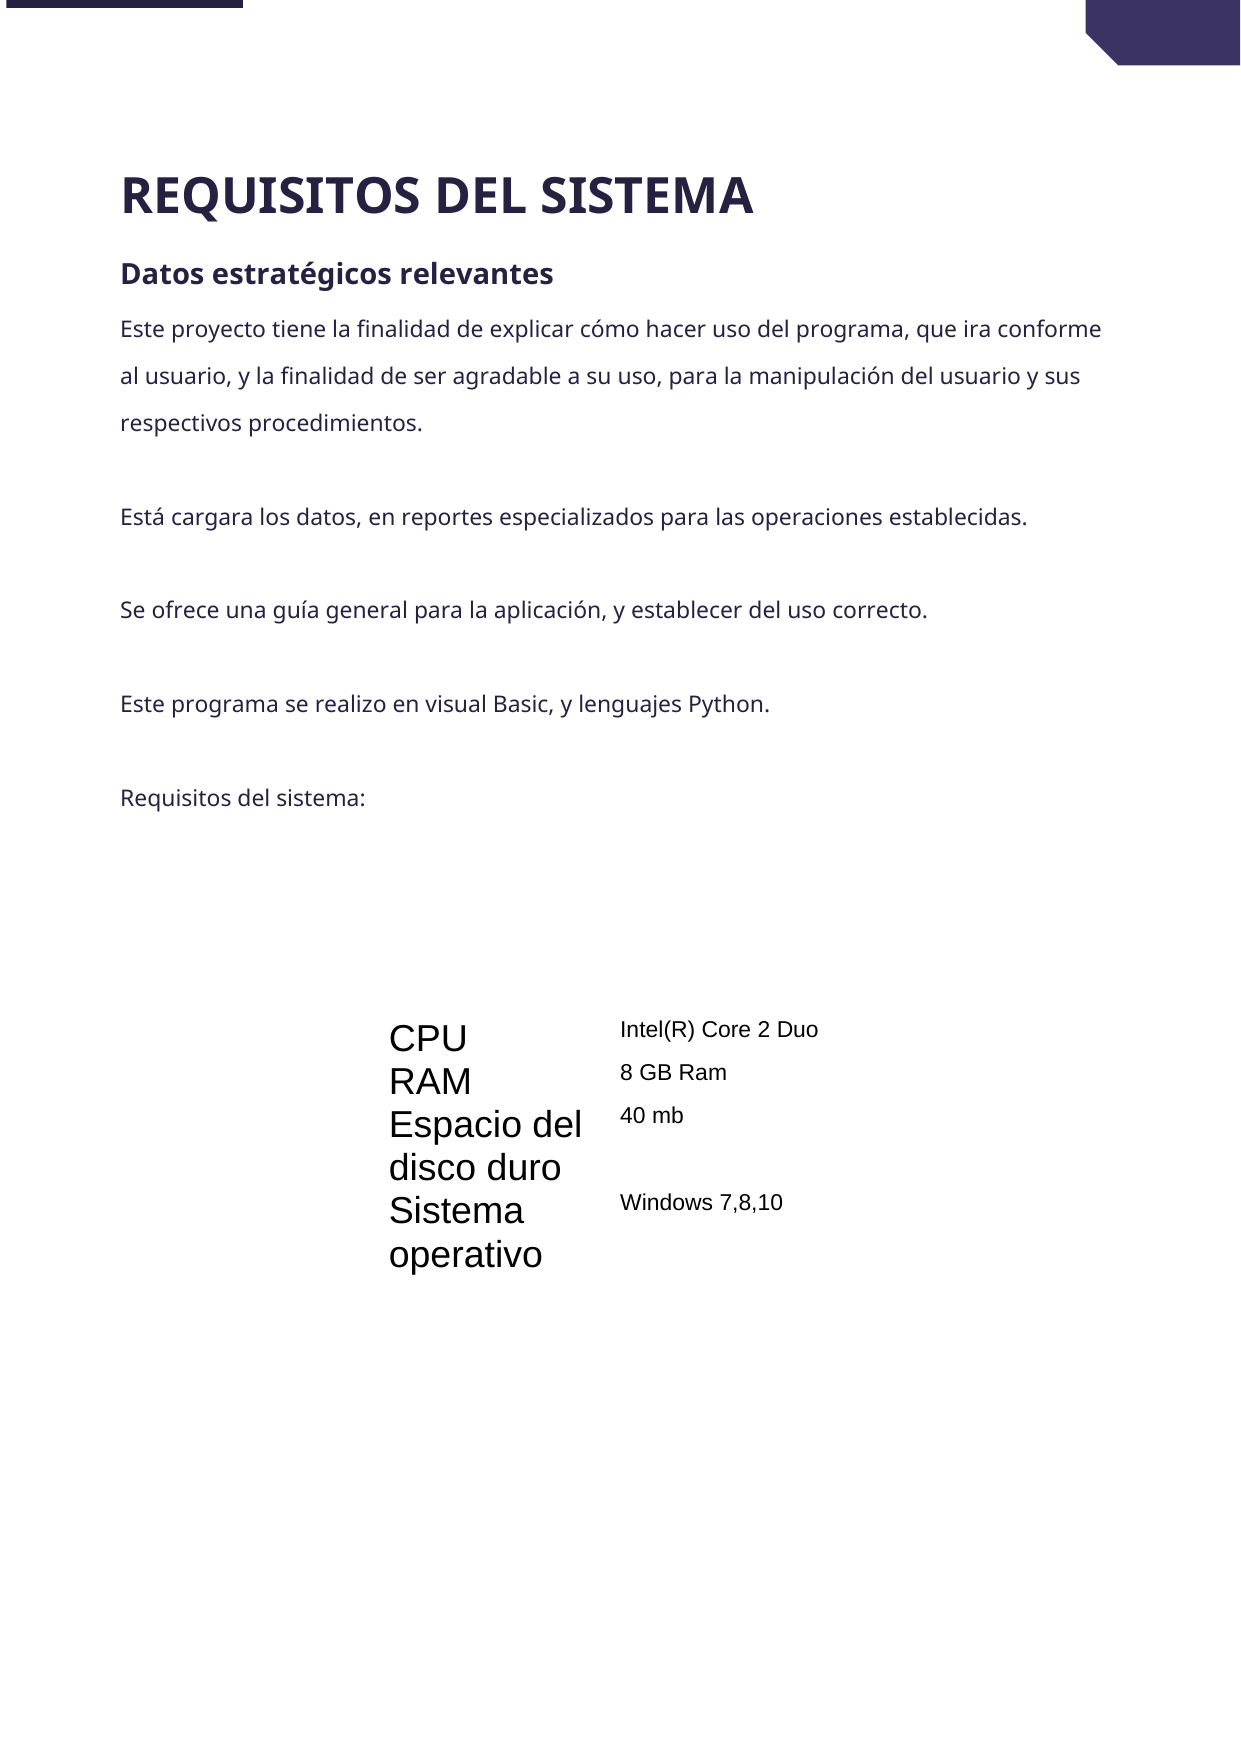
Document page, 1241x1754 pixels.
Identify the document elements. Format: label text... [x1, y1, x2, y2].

table_cell 8 GB Ram [609, 1059, 840, 1102]
table_cell RAM [377, 1059, 609, 1102]
text Requisitos del sistema: [120, 782, 1120, 813]
text Se ofrece una guía general para la aplicación, y establecer del uso correcto. [120, 594, 1120, 626]
table_cell Windows 7,8,10 [609, 1189, 840, 1275]
table_cell 40 mb [609, 1103, 840, 1189]
table_header CPU [377, 1016, 609, 1059]
text Este proyecto tiene la finalidad de explicar cómo hacer uso del programa, que ira conforme al usuario, y la finalidad de ser agradable a su uso, para la manipulación del usuario y sus respectivos procedimientos. [120, 313, 1120, 438]
table_cell Sistema operativo [377, 1189, 609, 1275]
text Este programa se realizo en visual Basic, y lenguajes Python. [120, 688, 1120, 719]
table_header Intel(R) Core 2 Duo [609, 1016, 840, 1059]
subtitle Requisitos del sistema [120, 160, 1120, 228]
text Está cargara los datos, en reportes especializados para las operaciones establecidas. [120, 501, 1120, 532]
table_cell Espacio del disco duro [377, 1103, 609, 1189]
